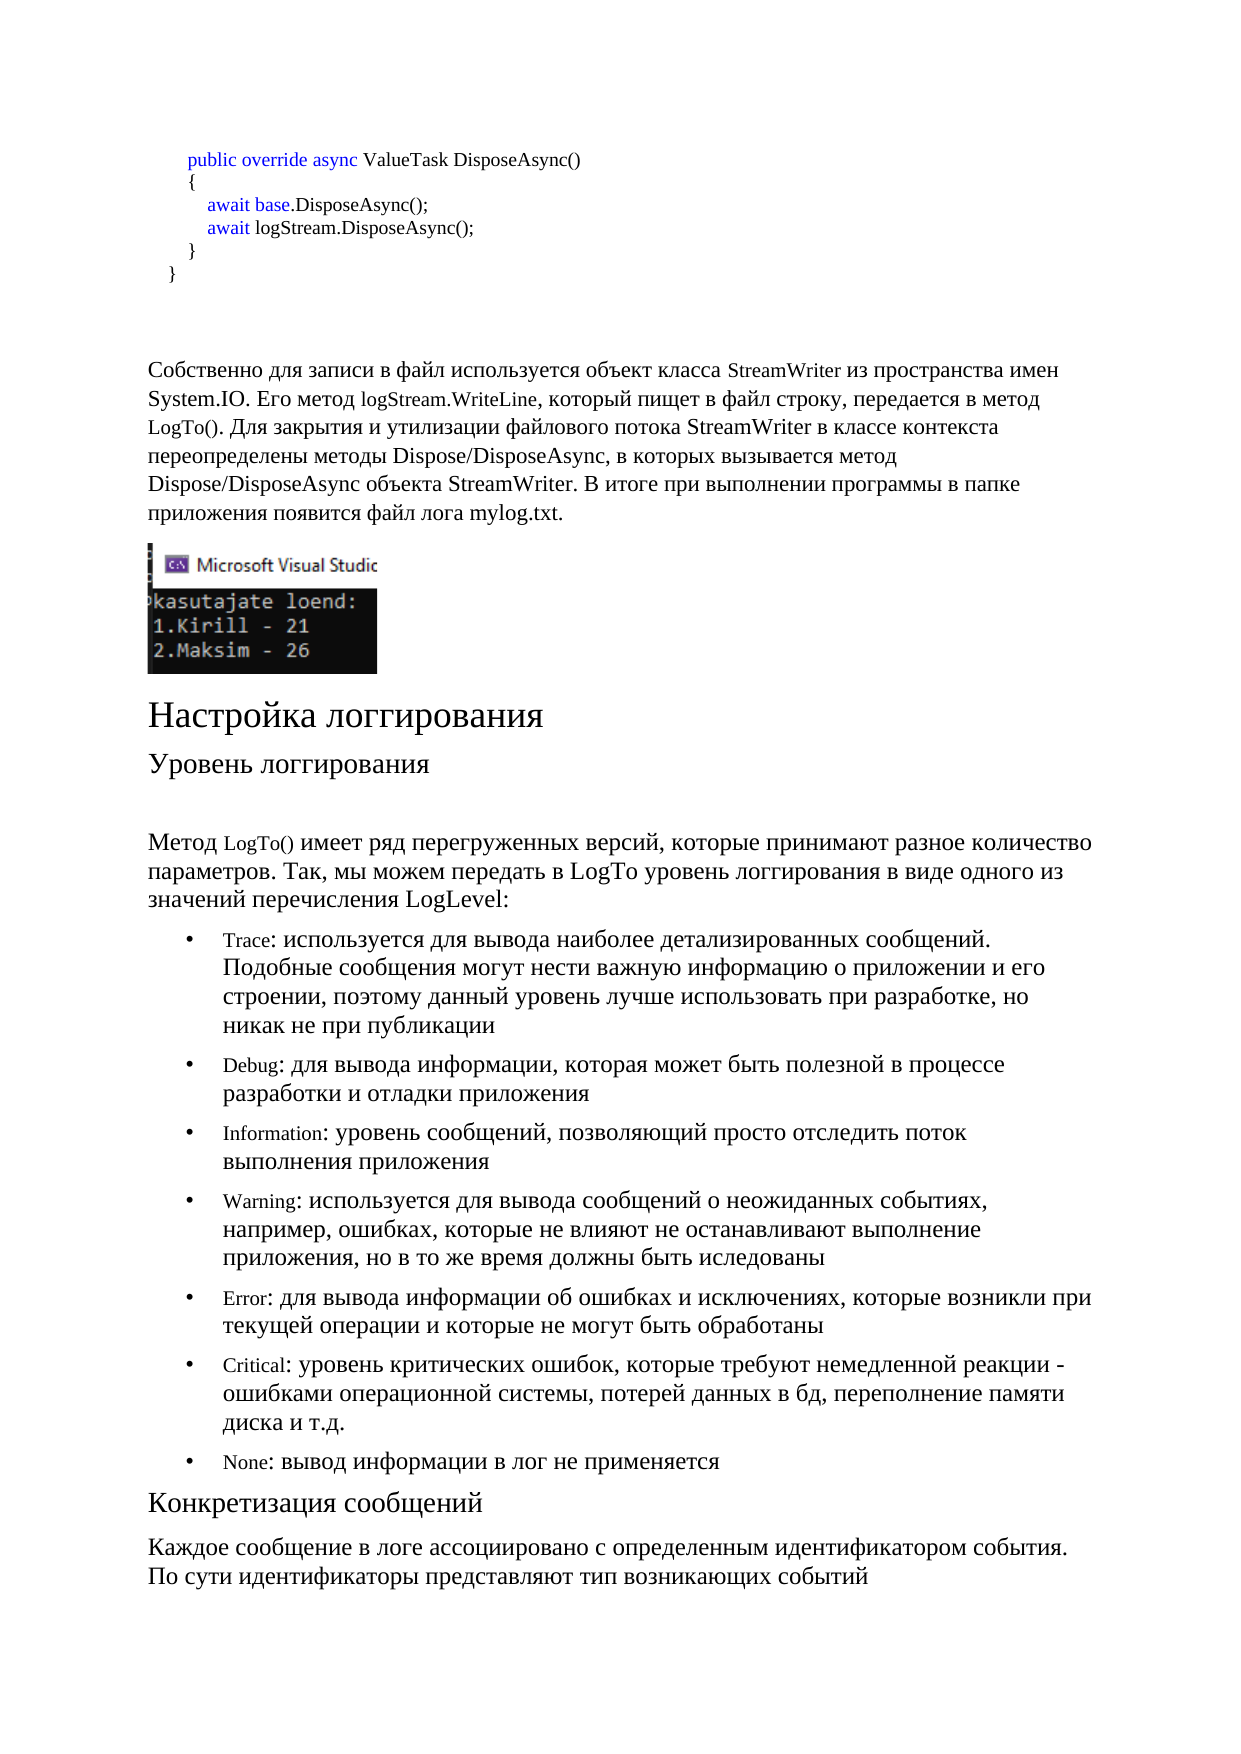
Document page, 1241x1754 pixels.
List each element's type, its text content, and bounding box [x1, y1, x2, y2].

list Information: уровень сообщений, позволяющий просто отследить поток выполнения приложения [185, 1117, 1093, 1174]
picture [147, 543, 378, 674]
text } [148, 262, 1093, 284]
text Конкретизация сообщений [148, 1485, 1093, 1519]
list Error: для вывода информации об ошибках и исключениях, которые возникли при текущей операции и которые не могут быть обработаны [185, 1282, 1093, 1339]
text await base.DisposeAsync(); [148, 193, 1093, 216]
text Метод LogTo() имеет ряд перегруженных версий, которые принимают разное количество параметров. Так, мы можем передать в LogTo уровень логгирования в виде одного из значений перечисления LogLevel: [148, 827, 1093, 913]
text Уровень логгирования [148, 746, 1093, 779]
text public override async ValueTask DisposeAsync() [148, 148, 1093, 170]
list Warning: используется для вывода сообщений о неожиданных событиях, например, ошибках, которые не влияют не останавливают выполнение приложения, но в то же время должны быть иследованы [185, 1185, 1093, 1271]
list Critical: уровень критических ошибок, которые требуют немедленной реакции - ошибками операционной системы, потерей данных в бд, переполнение памяти диска и т.д. [185, 1349, 1093, 1436]
text } [148, 239, 1093, 262]
list None: вывод информации в лог не применяется [185, 1446, 1093, 1475]
text Каждое сообщение в логе ассоциировано с определенным идентификатором события. По сути идентификаторы представляют тип возникающих событий [148, 1532, 1093, 1589]
text await logStream.DisposeAsync(); [148, 216, 1093, 239]
text Собственно для записи в файл используется объект класса StreamWriter из пространства имен System.IO. Его метод logStream.WriteLine, который пищет в файл строку, передается в метод LogTo(). Для закрытия и утилизации файлового потока StreamWriter в классе контекста переопределены методы Dispose/DisposeAsync, в которых вызывается метод Dispose/DisposeAsync объекта StreamWriter. В итоге при выполнении программы в папке приложения появится файл лога mylog.txt. [148, 356, 1093, 525]
text Настройка логгирования [148, 692, 1093, 735]
list Trace: используется для вывода наиболее детализированных сообщений. Подобные сообщения могут нести важную информацию о приложении и его строении, поэтому данный уровень лучше использовать при разработке, но никак не при публикации [185, 924, 1093, 1039]
text { [148, 170, 1093, 193]
list Debug: для вывода информации, которая может быть полезной в процессе разработки и отладки приложения [185, 1049, 1093, 1107]
